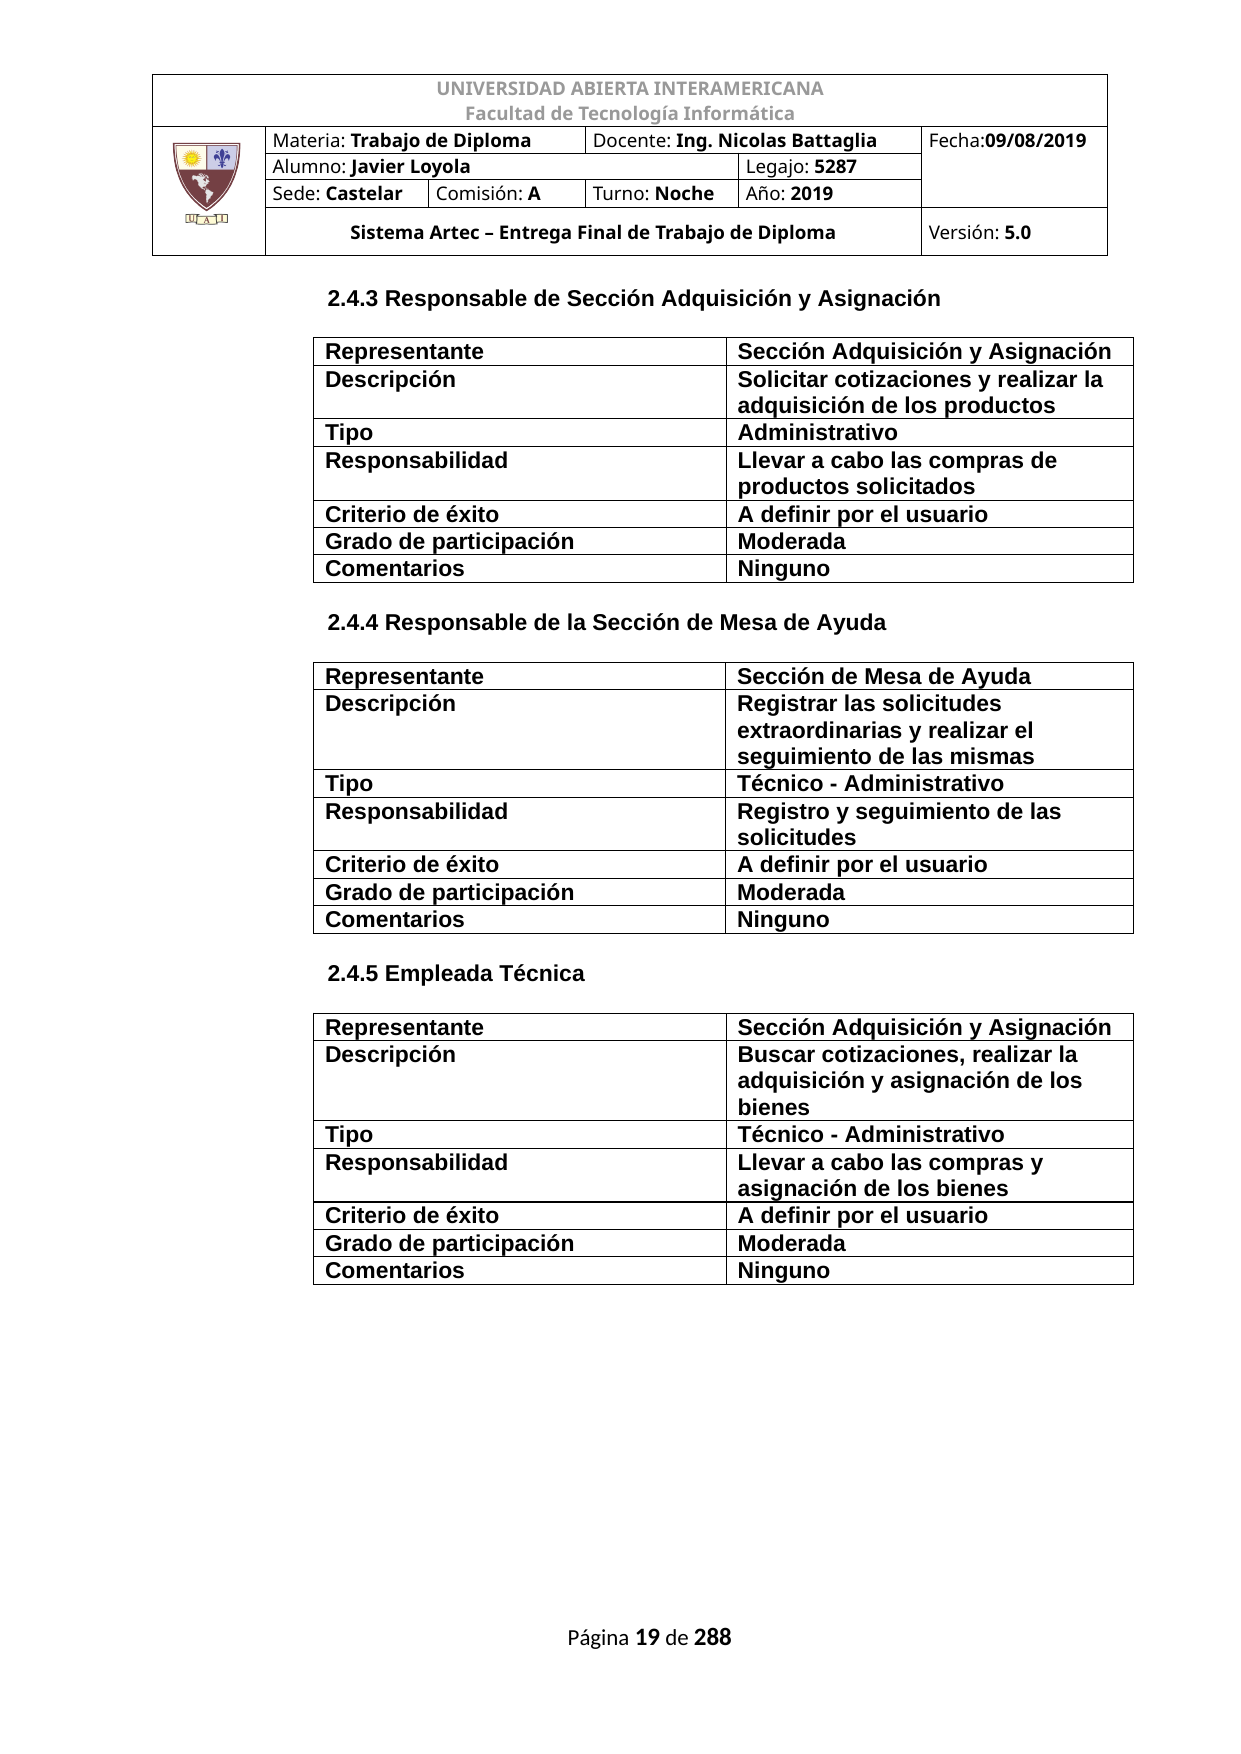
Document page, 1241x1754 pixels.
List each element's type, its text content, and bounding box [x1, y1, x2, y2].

table_cell Moderada [727, 1230, 1133, 1256]
table_header Representante [314, 338, 726, 364]
table_cell Responsabilidad [314, 1149, 726, 1201]
table_cell Técnico - Administrativo [727, 1121, 1133, 1148]
table_cell A definir por el usuario [727, 501, 1133, 527]
table_cell Comentarios [314, 1257, 726, 1283]
table_header Sección Adquisición y Asignación [727, 338, 1133, 364]
table_cell Llevar a cabo las compras y asignación de los bienes [727, 1149, 1133, 1201]
table_cell Ninguno [727, 555, 1133, 582]
table_cell Descripción [314, 1041, 726, 1120]
table_cell Grado de participación [314, 1230, 726, 1256]
table_cell Comentarios [314, 906, 725, 933]
table_cell Criterio de éxito [314, 1203, 726, 1229]
table_cell Solicitar cotizaciones y realizar la adquisición de los productos [727, 366, 1133, 418]
table_header Representante [314, 1014, 726, 1040]
table_cell Tipo [314, 770, 725, 797]
table_cell Ninguno [727, 1257, 1133, 1283]
text 2.4.4 Responsable de la Sección de Mesa de Ayuda [327, 609, 1122, 635]
table_cell A definir por el usuario [726, 851, 1133, 878]
table_cell A definir por el usuario [727, 1203, 1133, 1229]
table_header Sección Adquisición y Asignación [727, 1014, 1133, 1040]
table_cell Criterio de éxito [314, 851, 725, 878]
table_cell Responsabilidad [314, 798, 725, 850]
table_cell Registrar las solicitudes extraordinarias y realizar el seguimiento de las mismas [726, 690, 1133, 769]
table_cell Técnico - Administrativo [726, 770, 1133, 797]
text 2.4.5 Empleada Técnica [327, 960, 1122, 986]
table_header Sección de Mesa de Ayuda [726, 663, 1133, 689]
table_cell Grado de participación [314, 528, 726, 554]
table_cell Moderada [727, 528, 1133, 554]
table_cell Tipo [314, 419, 726, 446]
table_cell Comentarios [314, 555, 726, 582]
table_header Representante [314, 663, 725, 689]
table_cell Criterio de éxito [314, 501, 726, 527]
table_cell Ninguno [726, 906, 1133, 933]
picture [157, 136, 257, 228]
table_cell Tipo [314, 1121, 726, 1148]
table_cell Responsabilidad [314, 447, 726, 499]
table_cell Llevar a cabo las compras de productos solicitados [727, 447, 1133, 499]
table_cell Registro y seguimiento de las solicitudes [726, 798, 1133, 850]
table_cell Grado de participación [314, 879, 725, 905]
table_cell Descripción [314, 690, 725, 769]
table_cell Administrativo [727, 419, 1133, 446]
table_cell Descripción [314, 366, 726, 418]
text 2.4.3 Responsable de Sección Adquisición y Asignación [327, 284, 1122, 311]
table_cell Moderada [726, 879, 1133, 905]
table_cell Buscar cotizaciones, realizar la adquisición y asignación de los bienes [727, 1041, 1133, 1120]
